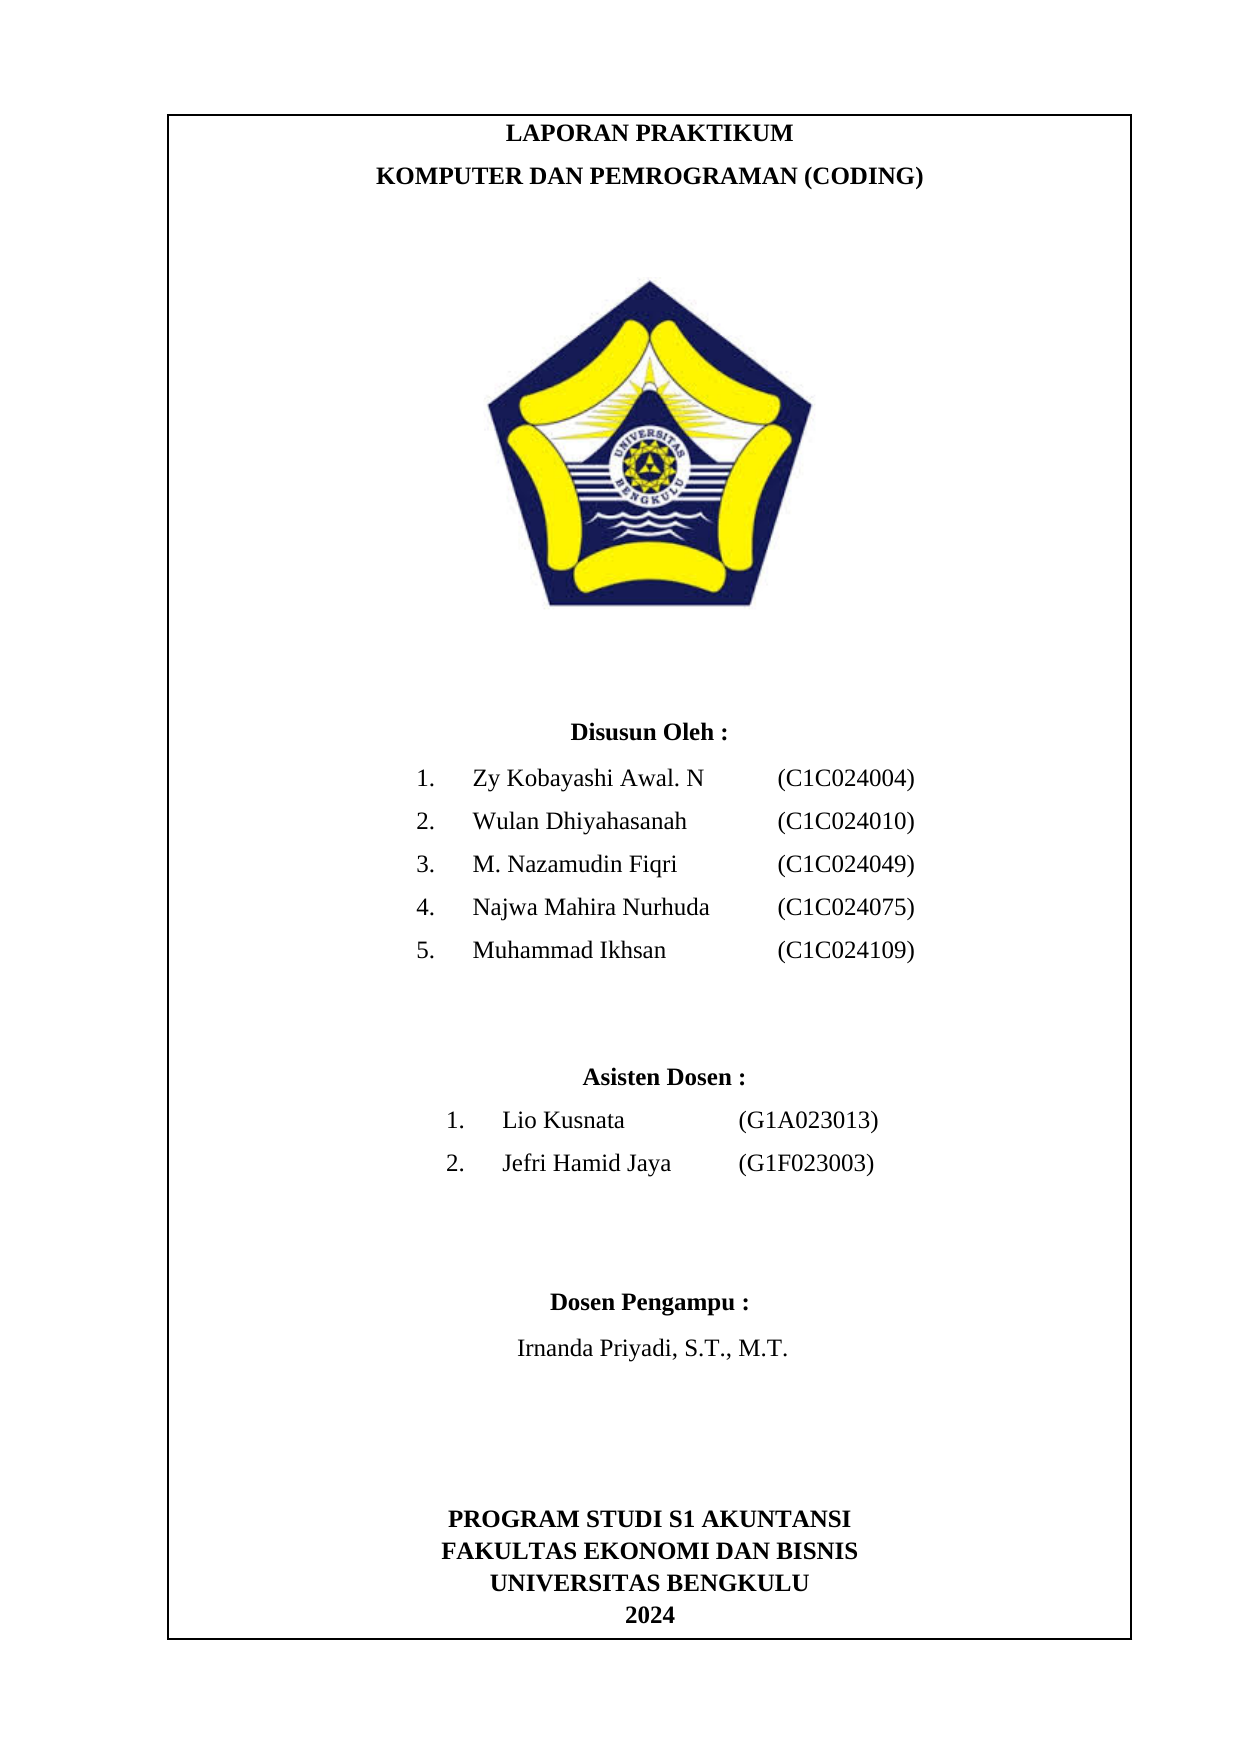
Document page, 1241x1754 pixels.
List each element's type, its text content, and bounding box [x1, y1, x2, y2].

list Wulan Dhiyahasanah (C1C024010) [435, 806, 1122, 835]
text 2024 [177, 1600, 1122, 1628]
title LAPORAN PRAKTIKUM [177, 118, 1122, 147]
text UNIVERSITAS BENGKULU [177, 1568, 1122, 1597]
text Disusun Oleh : [177, 717, 1122, 746]
text Irnanda Priyadi, S.T., M.T. [517, 1333, 1122, 1362]
list Dosen Pengampu : [177, 1287, 1122, 1316]
list Jefri Hamid Jaya (G1F023003) [464, 1148, 1122, 1177]
list Muhammad Ikhsan (C1C024109) [435, 936, 1122, 964]
list Najwa Mahira Nurhuda (C1C024075) [435, 892, 1122, 921]
list Zy Kobayashi Awal. N (C1C024004) [435, 763, 1122, 792]
list M. Nazamudin Fiqri (C1C024049) [435, 849, 1122, 878]
text FAKULTAS EKONOMI DAN BISNIS [177, 1536, 1122, 1565]
text Asisten Dosen : [177, 1062, 1122, 1091]
picture [483, 277, 817, 611]
text KOMPUTER DAN PEMROGRAMAN (CODING) [177, 161, 1122, 190]
text PROGRAM STUDI S1 AKUNTANSI [177, 1504, 1122, 1533]
list Lio Kusnata (G1A023013) [464, 1105, 1122, 1134]
